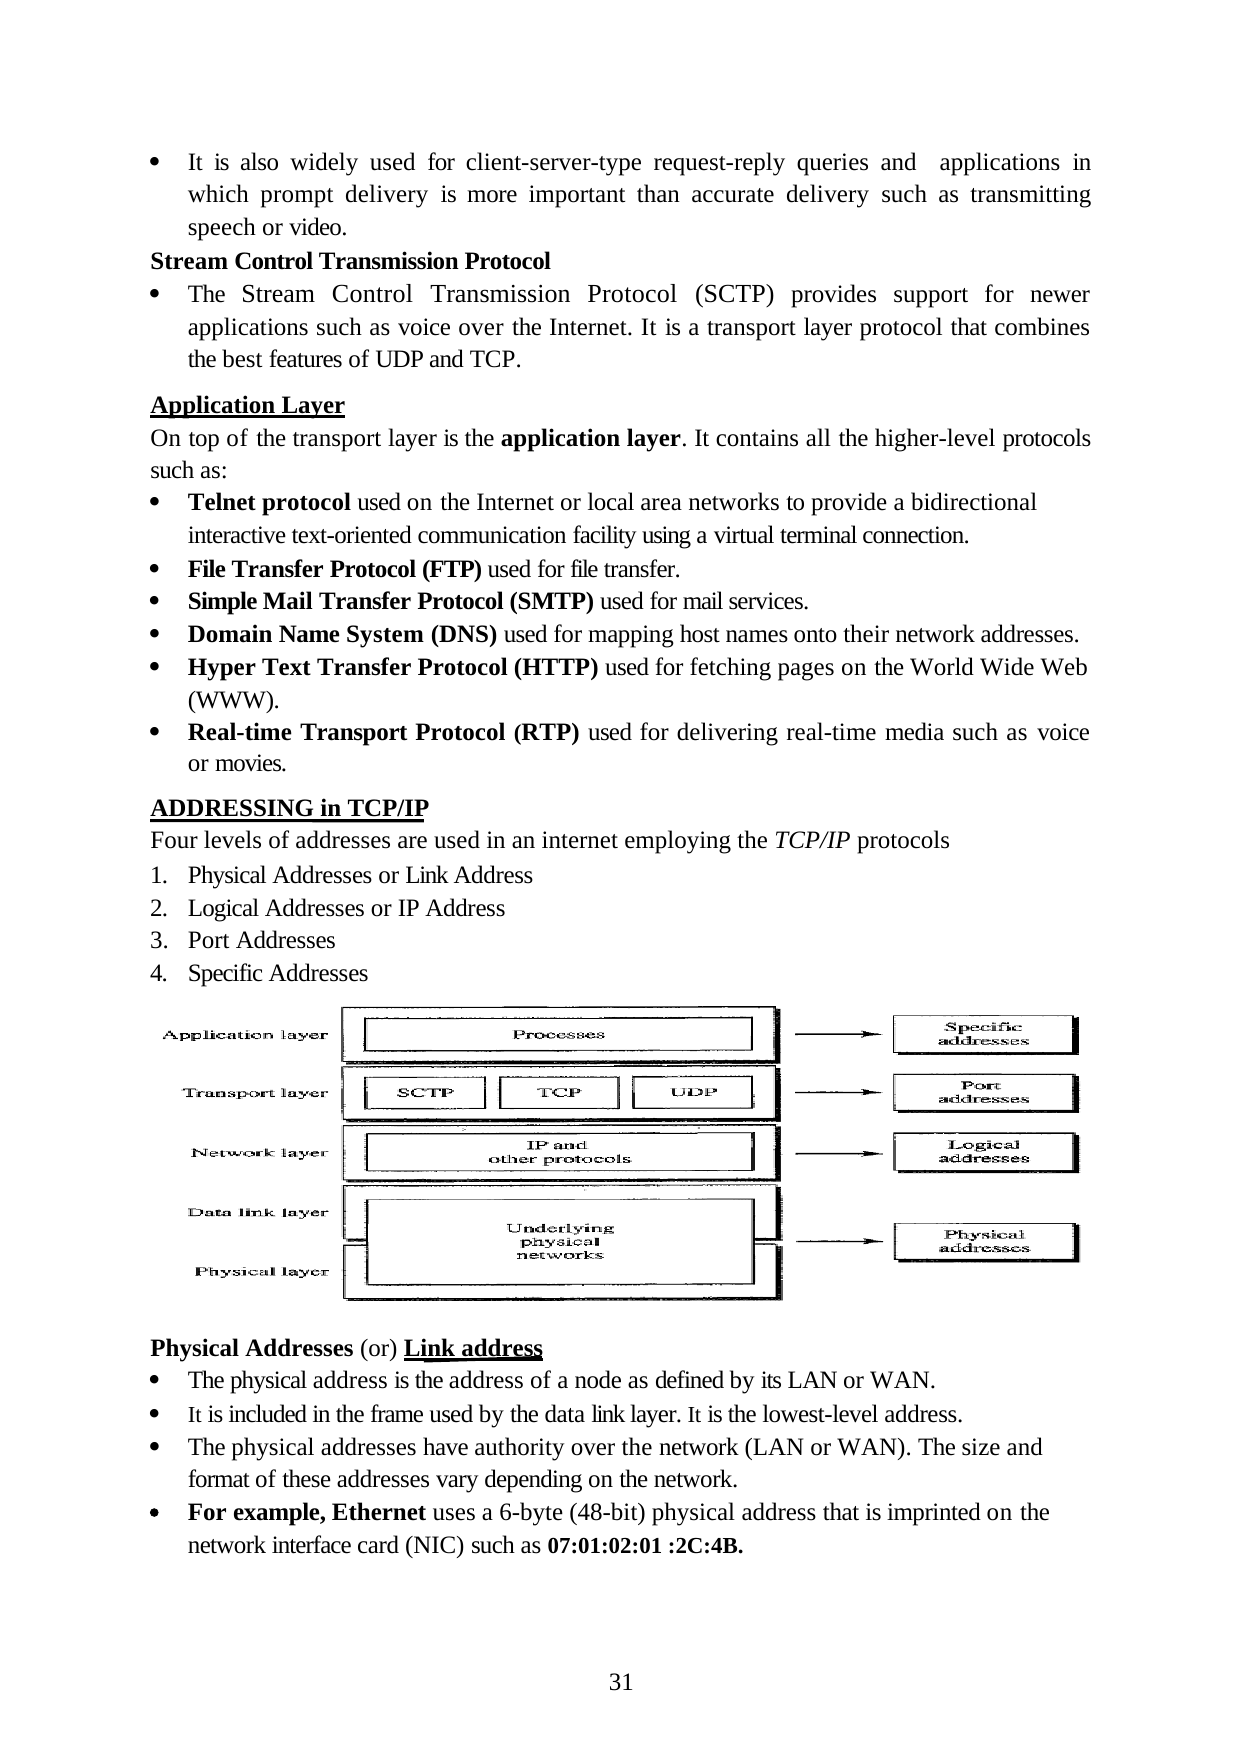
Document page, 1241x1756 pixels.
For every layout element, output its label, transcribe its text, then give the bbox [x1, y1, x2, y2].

text Four levels of addresses are used in an internet employing the TCP/IP protocols [150, 826, 1219, 854]
list Specific Addresses [150, 958, 1219, 987]
subtitle Physical Addresses (or) Link address [150, 1333, 1219, 1362]
subtitle Stream Control Transmission Protocol [150, 246, 1219, 274]
subtitle Application Layer [150, 390, 1219, 419]
list Port Addresses [150, 926, 1219, 954]
subtitle ADDRESSING in TCP/IP [150, 793, 1219, 821]
list Physical Addresses or Link Address [150, 860, 1219, 889]
list The physical addresses have authority over the network (LAN or WAN). The size and format of these addresses vary depending on the network. [150, 1432, 1088, 1493]
list The Stream Control Transmission Protocol (SCTP) provides support for newer applications such as voice over the Internet. It is a transport layer protocol that combines the best features of UDP and TCP. [150, 278, 1090, 373]
list It is included in the frame used by the data link layer. It is the lowest-level address. [150, 1399, 1219, 1428]
list File Transfer Protocol (FTP) used for file transfer. [150, 554, 1219, 583]
list For example, Ethernet uses a 6-byte (48-bit) physical address that is imprinted on the network interface card (NIC) such as 07:01:02:01 :2C:4B. [150, 1497, 1089, 1558]
list Hyper Text Transfer Protocol (HTTP) used for fetching pages on the World Wide Web (WWW). [150, 652, 1091, 714]
list The physical address is the address of a node as defined by its LAN or WAN. [150, 1366, 1219, 1394]
list It is also widely used for client-server-type request-reply queries and applications in which prompt delivery is more important than accurate delivery such as transmitting speech or video. [150, 147, 1091, 241]
list Domain Name System (DNS) used for mapping host names onto their network addresses. [150, 619, 1089, 648]
list Real-time Transport Protocol (RTP) used for delivering real-time media such as voice or movies. [150, 717, 1090, 777]
picture [162, 1006, 1081, 1301]
list Telnet protocol used on the Internet or local area networks to provide a bidirectional interactive text-oriented communication facility using a virtual terminal connection. [150, 487, 1091, 549]
text On top of the transport layer is the application layer. It contains all the higher-level protocols such as: [150, 423, 1092, 484]
list Simple Mail Transfer Protocol (SMTP) used for mail services. [150, 586, 1219, 615]
list Logical Addresses or IP Address [150, 893, 1219, 921]
